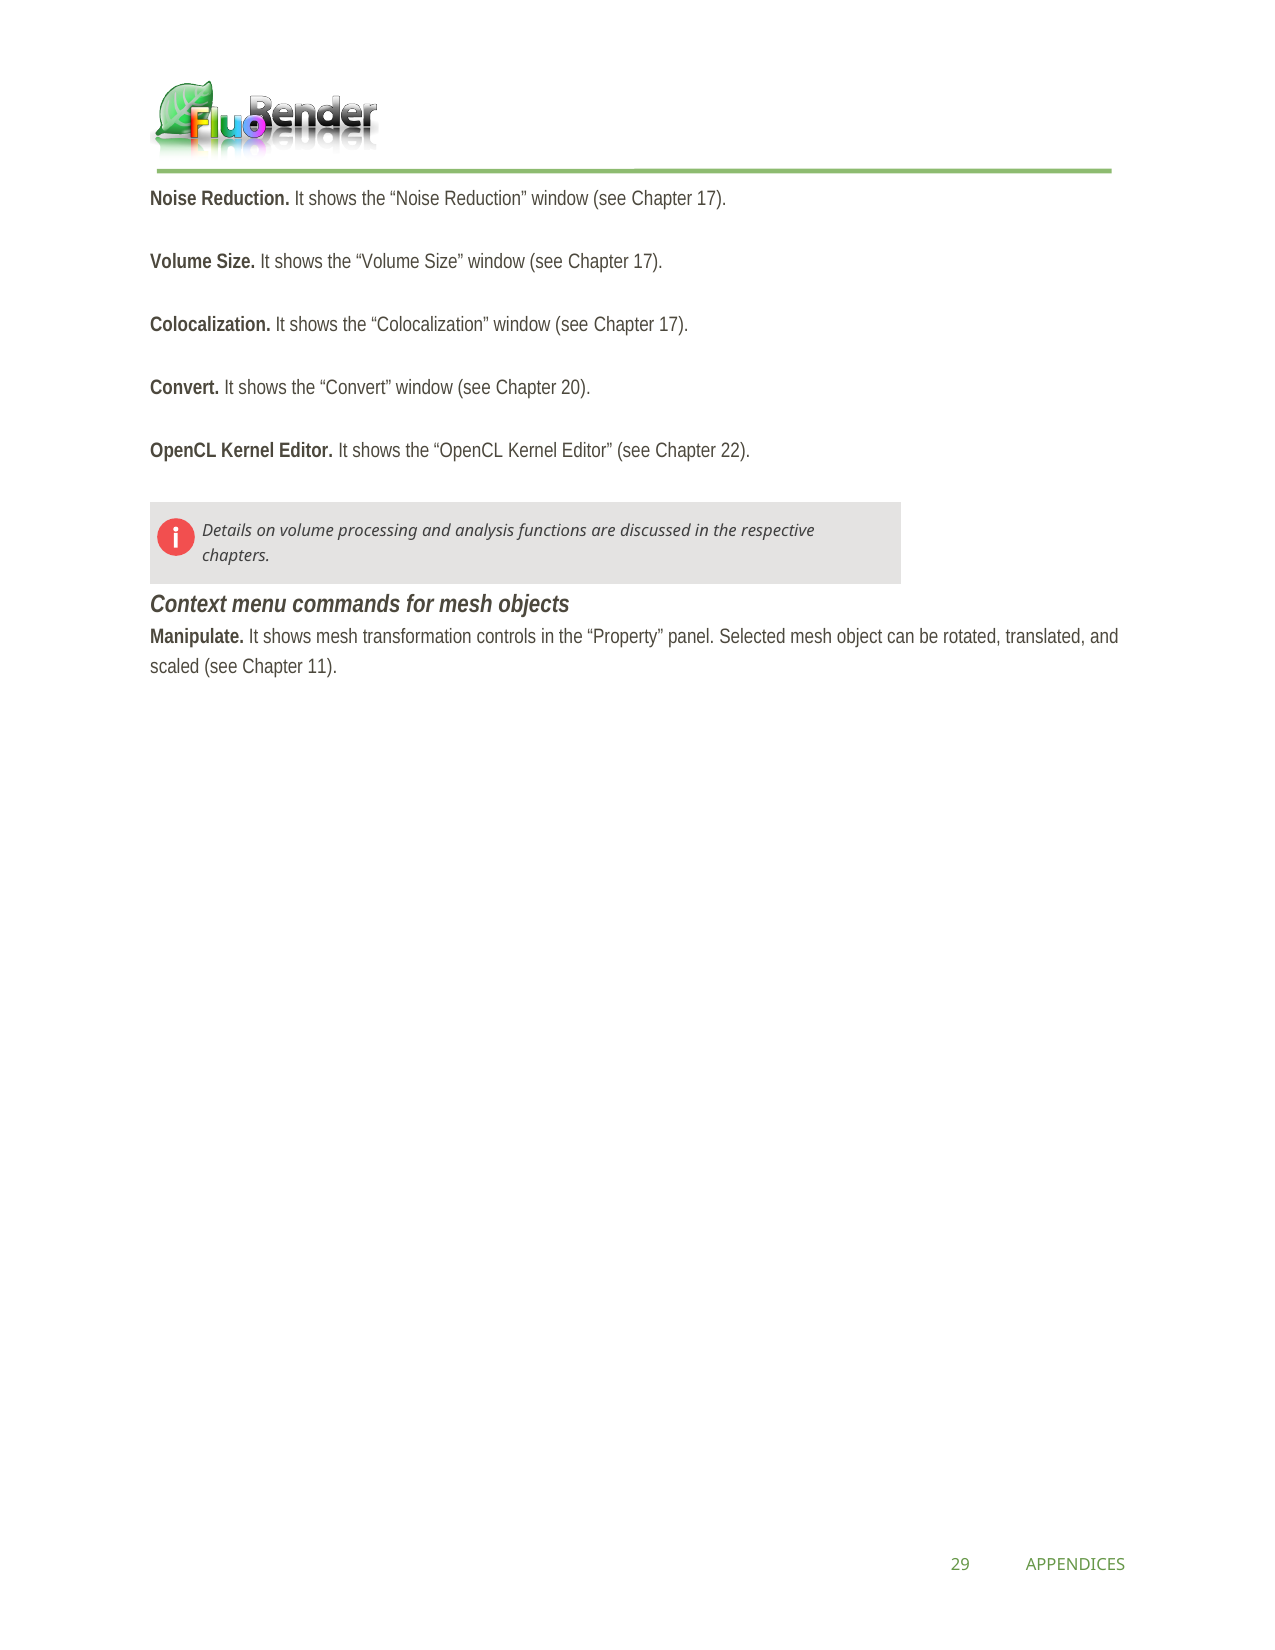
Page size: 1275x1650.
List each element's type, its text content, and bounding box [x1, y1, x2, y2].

text Manipulate. It shows mesh transformation controls in the “Property” panel. Selected mesh object can be rotated, translated, and scaled (see Chapter 11). [150, 624, 1125, 678]
table_header Details on volume processing and analysis functions are discussed in the respective chapters. [202, 502, 901, 584]
text OpenCL Kernel Editor. It shows the “OpenCL Kernel Editor” (see Chapter 22). [150, 438, 1125, 462]
text Convert. It shows the “Convert” window (see Chapter 20). [150, 375, 1125, 399]
text Colocalization. It shows the “Colocalization” window (see Chapter 17). [150, 312, 1125, 336]
subtitle Context menu commands for mesh objects [150, 588, 1125, 617]
table_header [150, 502, 202, 584]
text Noise Reduction. It shows the “Noise Reduction” window (see Chapter 17). [150, 185, 1125, 209]
picture [150, 75, 379, 162]
text Volume Size. It shows the “Volume Size” window (see Chapter 17). [150, 249, 1125, 273]
